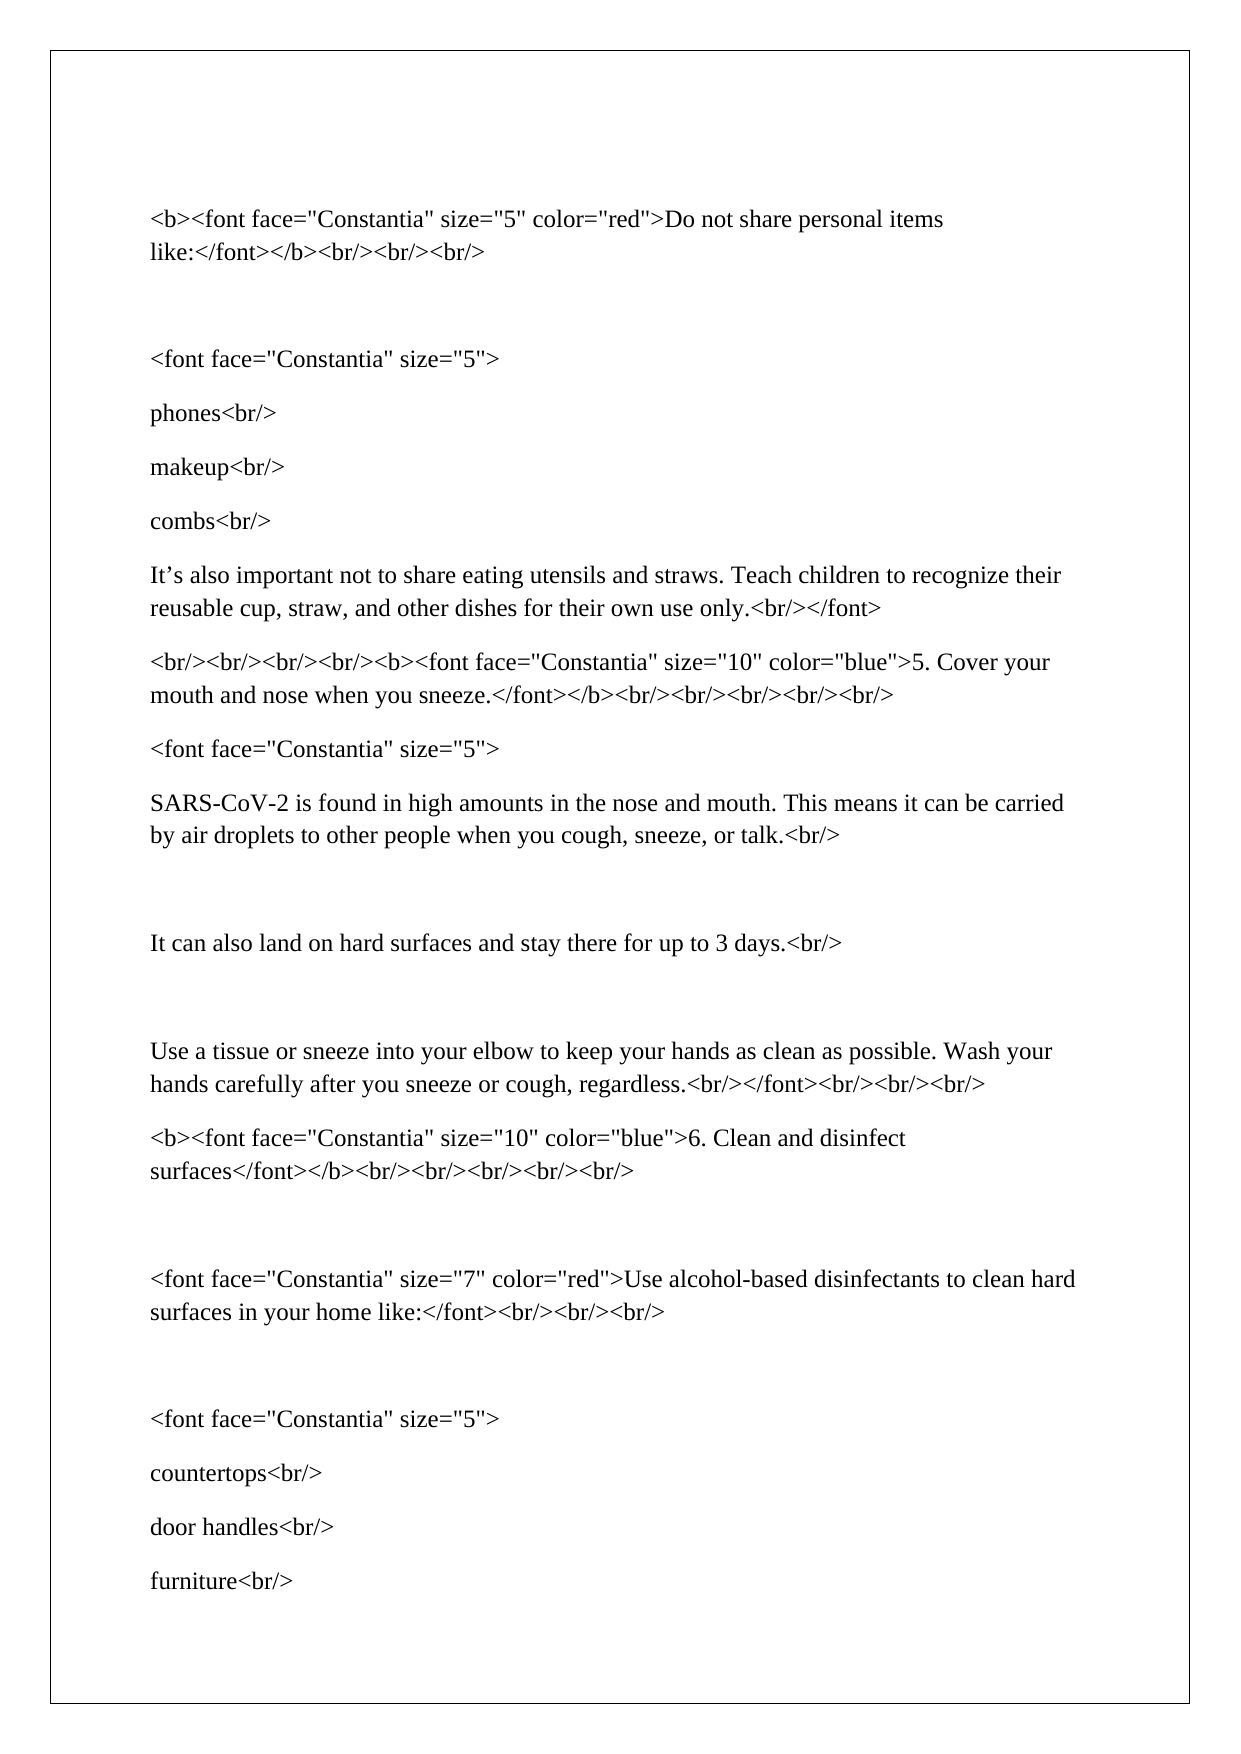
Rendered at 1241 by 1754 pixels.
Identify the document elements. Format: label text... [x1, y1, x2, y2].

text makeup<br/> [150, 452, 1090, 481]
text combs<br/> [150, 506, 1090, 535]
text <br/><br/><br/><br/><b><font face="Constantia" size="10" color="blue">5. Cover your mouth and nose when you sneeze.</font></b><br/><br/><br/><br/><br/> [150, 647, 1090, 709]
text <b><font face="Constantia" size="10" color="blue">6. Clean and disinfect surfaces</font></b><br/><br/><br/><br/><br/> [150, 1123, 1090, 1185]
text It’s also important not to share eating utensils and straws. Teach children to recognize their reusable cup, straw, and other dishes for their own use only.<br/></font> [150, 560, 1090, 622]
text <b><font face="Constantia" size="5" color="red">Do not share personal items like:</font></b><br/><br/><br/> [150, 204, 1090, 266]
text <font face="Constantia" size="5"> [150, 734, 1090, 762]
text SARS-CoV-2 is found in high amounts in the nose and mouth. This means it can be carried by air droplets to other people when you cough, sneeze, or talk.<br/> [150, 788, 1090, 849]
text furniture<br/> [150, 1566, 1090, 1595]
text phones<br/> [150, 398, 1090, 427]
text It can also land on hard surfaces and stay there for up to 3 days.<br/> [150, 928, 1090, 957]
text <font face="Constantia" size="5"> [150, 1404, 1090, 1433]
text Use a tissue or sneeze into your elbow to keep your hands as clean as possible. Wash your hands carefully after you sneeze or cough, regardless.<br/></font><br/><br/><br/> [150, 1036, 1090, 1098]
text countertops<br/> [150, 1458, 1090, 1487]
text <font face="Constantia" size="7" color="red">Use alcohol-based disinfectants to clean hard surfaces in your home like:</font><br/><br/><br/> [150, 1264, 1090, 1325]
text door handles<br/> [150, 1512, 1090, 1541]
text <font face="Constantia" size="5"> [150, 344, 1090, 373]
